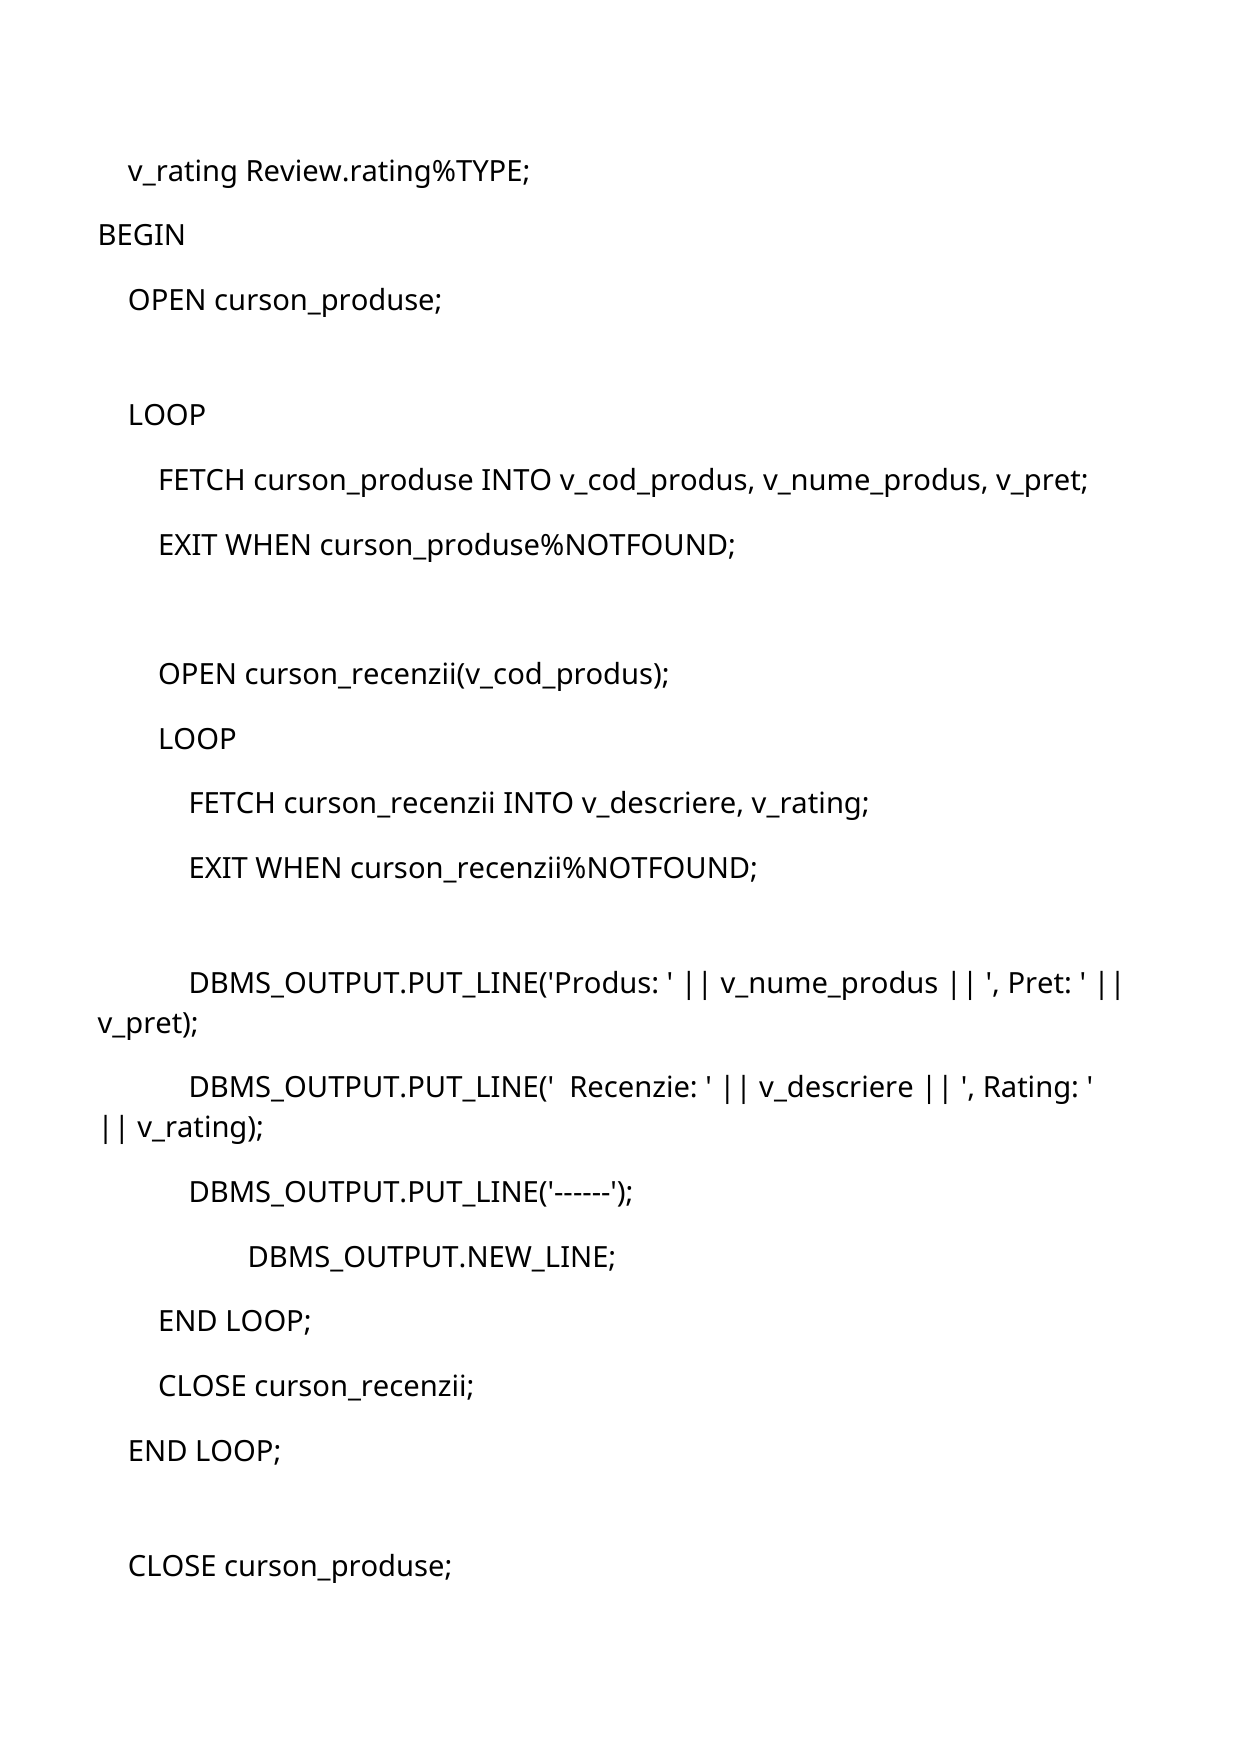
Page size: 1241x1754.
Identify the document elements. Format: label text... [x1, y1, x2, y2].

list FETCH curson_produse INTO v_cod_produs, v_nume_produs, v_pret; [97, 459, 1128, 499]
list DBMS_OUTPUT.PUT_LINE(' Recenzie: ' || v_descriere || ', Rating: ' || v_rating); [97, 1067, 1128, 1146]
list OPEN curson_produse; [97, 279, 1128, 319]
list EXIT WHEN curson_recenzii%NOTFOUND; [97, 847, 1128, 887]
list CLOSE curson_recenzii; [97, 1365, 1128, 1405]
list EXIT WHEN curson_produse%NOTFOUND; [97, 524, 1128, 563]
list OPEN curson_recenzii(v_cod_produs); [97, 653, 1128, 693]
list DBMS_OUTPUT.NEW_LINE; [97, 1236, 1128, 1276]
list LOOP [97, 394, 1128, 434]
list DBMS_OUTPUT.PUT_LINE('------'); [97, 1171, 1128, 1211]
list v_rating Review.rating%TYPE; [97, 150, 1128, 190]
list DBMS_OUTPUT.PUT_LINE('Produs: ' || v_nume_produs || ', Pret: ' || v_pret); [97, 962, 1128, 1042]
list FETCH curson_recenzii INTO v_descriere, v_rating; [97, 783, 1128, 822]
list BEGIN [97, 215, 1128, 254]
list CLOSE curson_produse; [97, 1545, 1128, 1585]
list END LOOP; [97, 1301, 1128, 1340]
list LOOP [97, 718, 1128, 758]
list END LOOP; [97, 1430, 1128, 1469]
